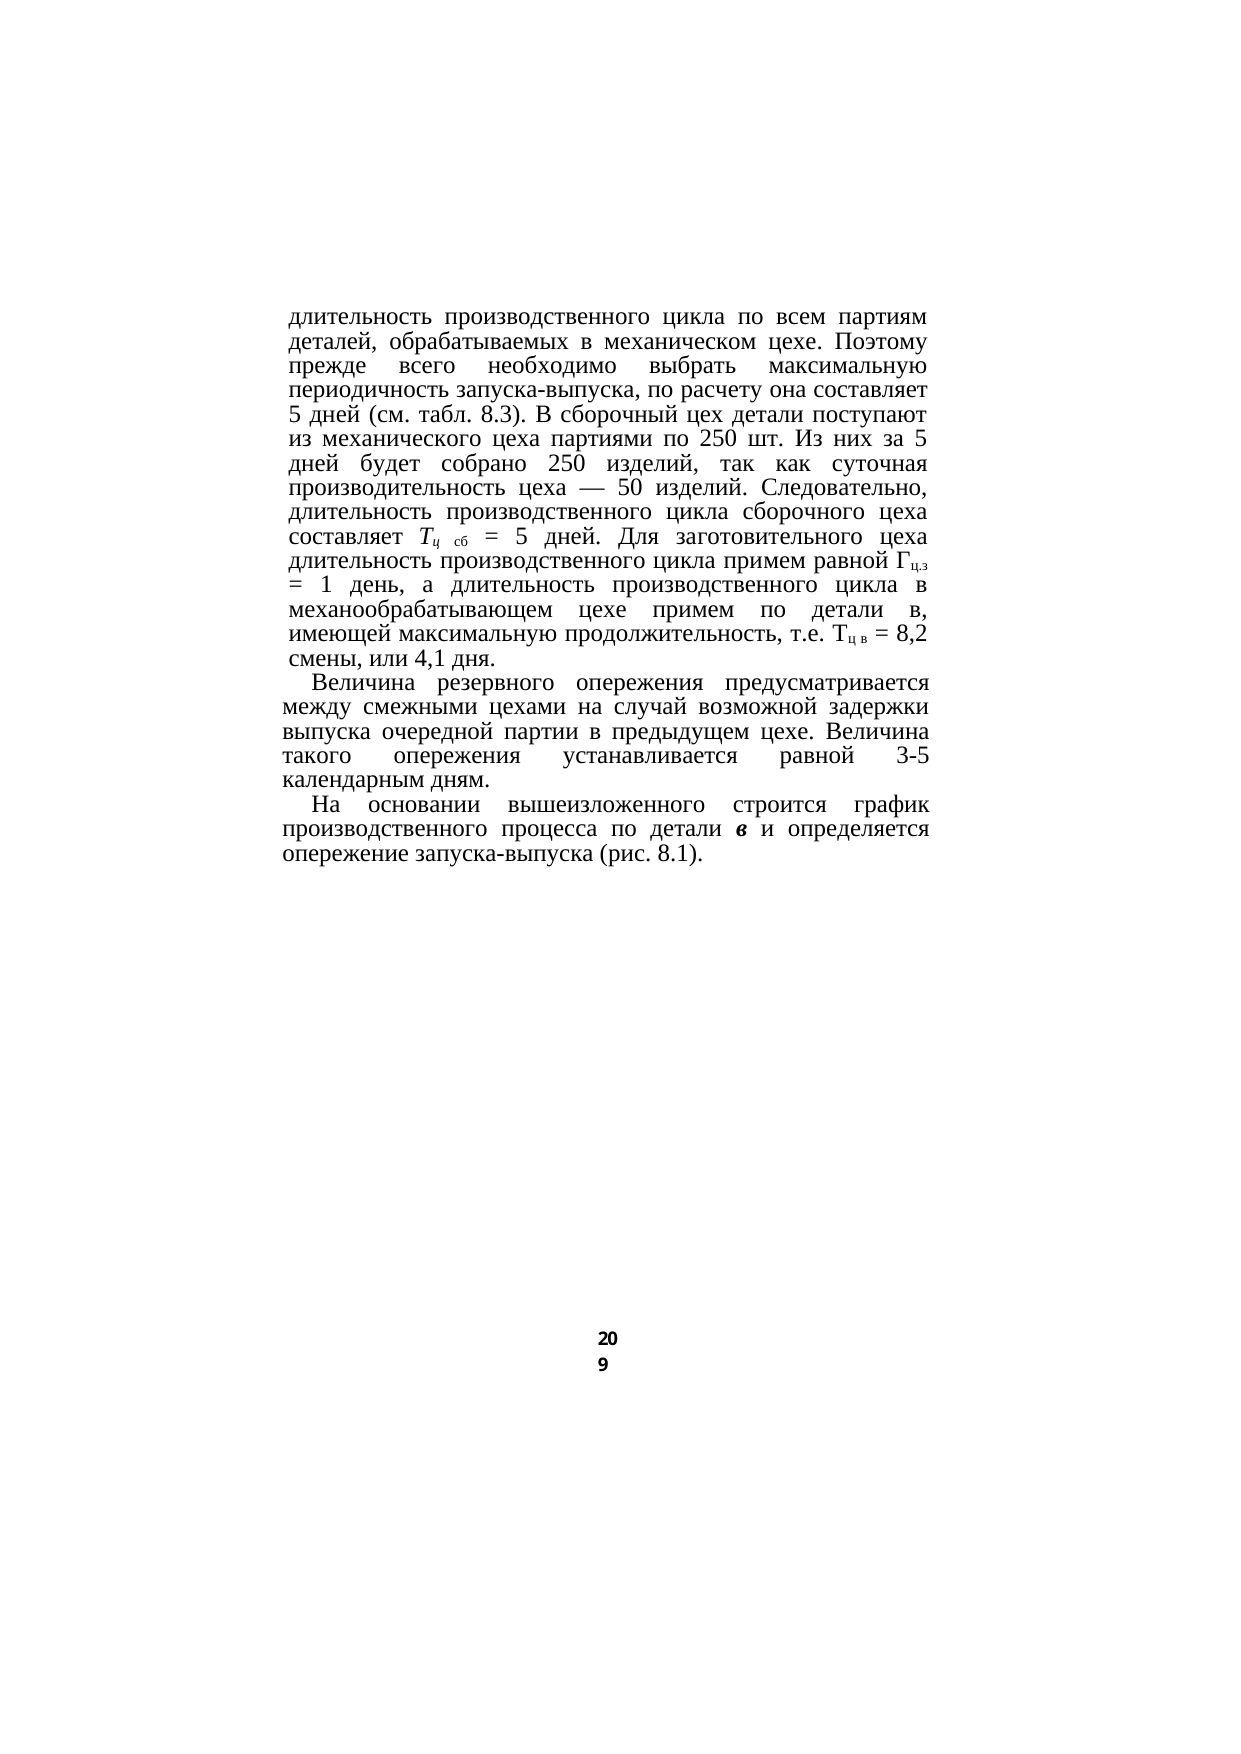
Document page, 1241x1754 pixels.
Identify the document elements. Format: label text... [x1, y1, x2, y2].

text На основании вышеизложенного строится график производственного процесса по детали в и определяется опережение запуска-выпуска (рис. 8.1). [282, 793, 930, 866]
text Величина резервного опережения предусматривается между смежными цехами на случай возможной задержки выпуска очередной партии в предыдущем цехе. Величина такого опережения устанавливается равной 3-5 календарным дням. [282, 671, 930, 793]
